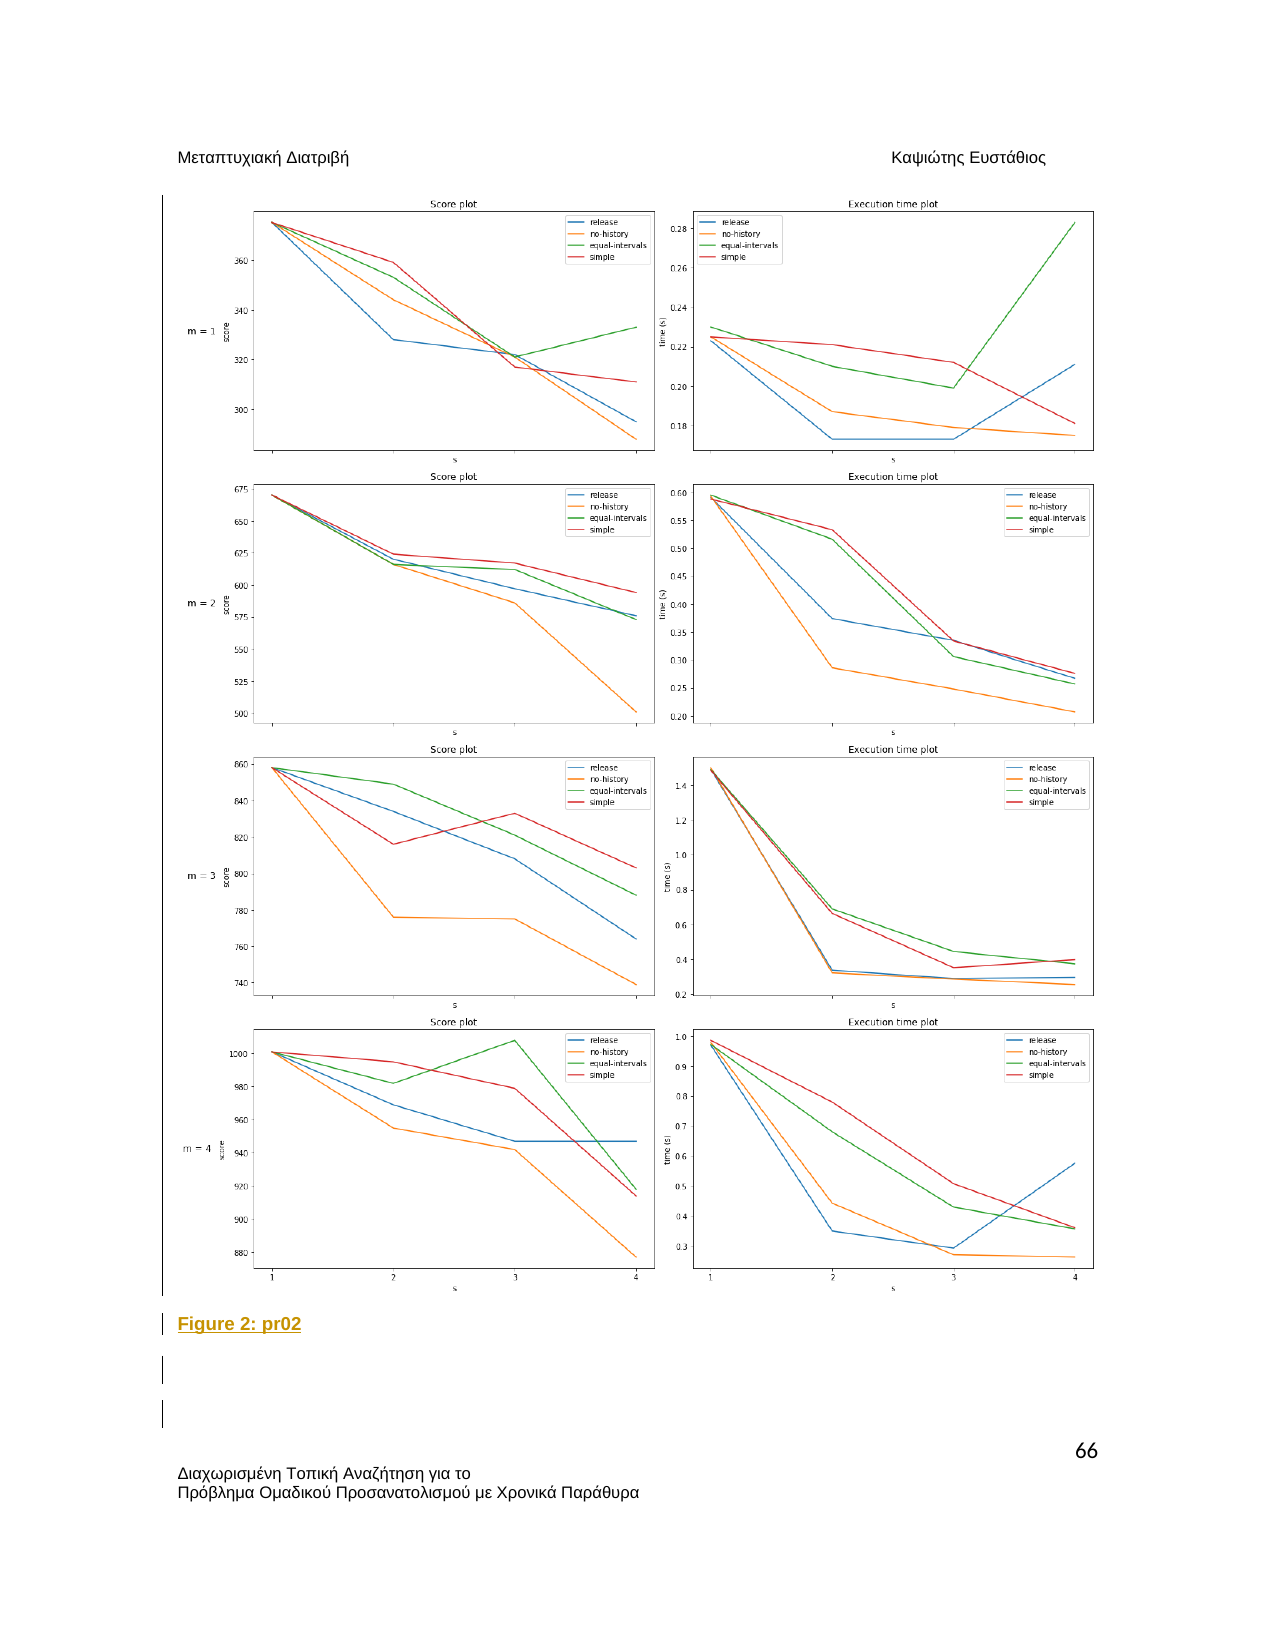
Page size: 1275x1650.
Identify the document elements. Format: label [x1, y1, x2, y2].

picture [177, 194, 1098, 1297]
